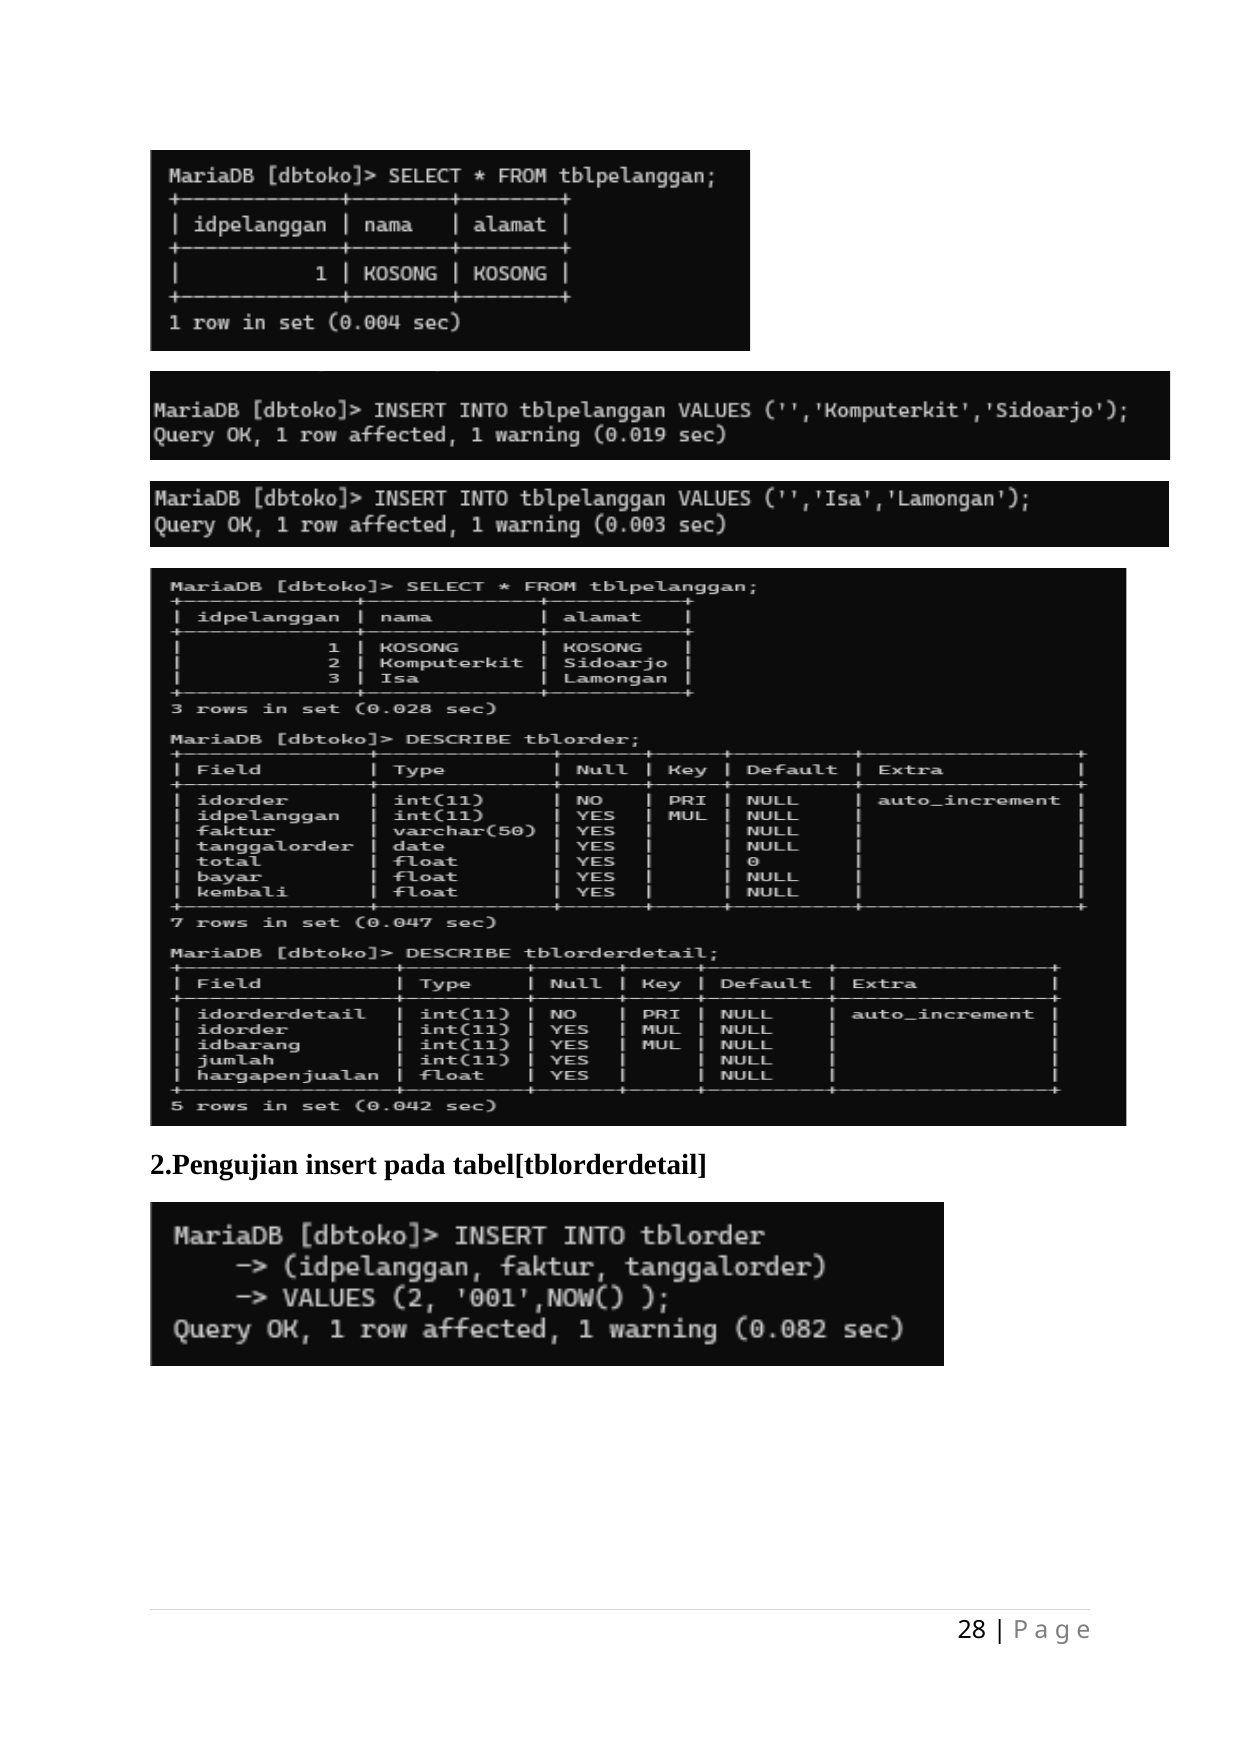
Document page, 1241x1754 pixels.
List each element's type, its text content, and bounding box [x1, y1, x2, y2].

picture [150, 371, 1171, 460]
picture [150, 1202, 944, 1366]
picture [150, 568, 1127, 1126]
picture [150, 150, 750, 351]
picture [150, 481, 1169, 547]
text 2.Pengujian insert pada tabel[tblorderdetail] [150, 1147, 1090, 1181]
